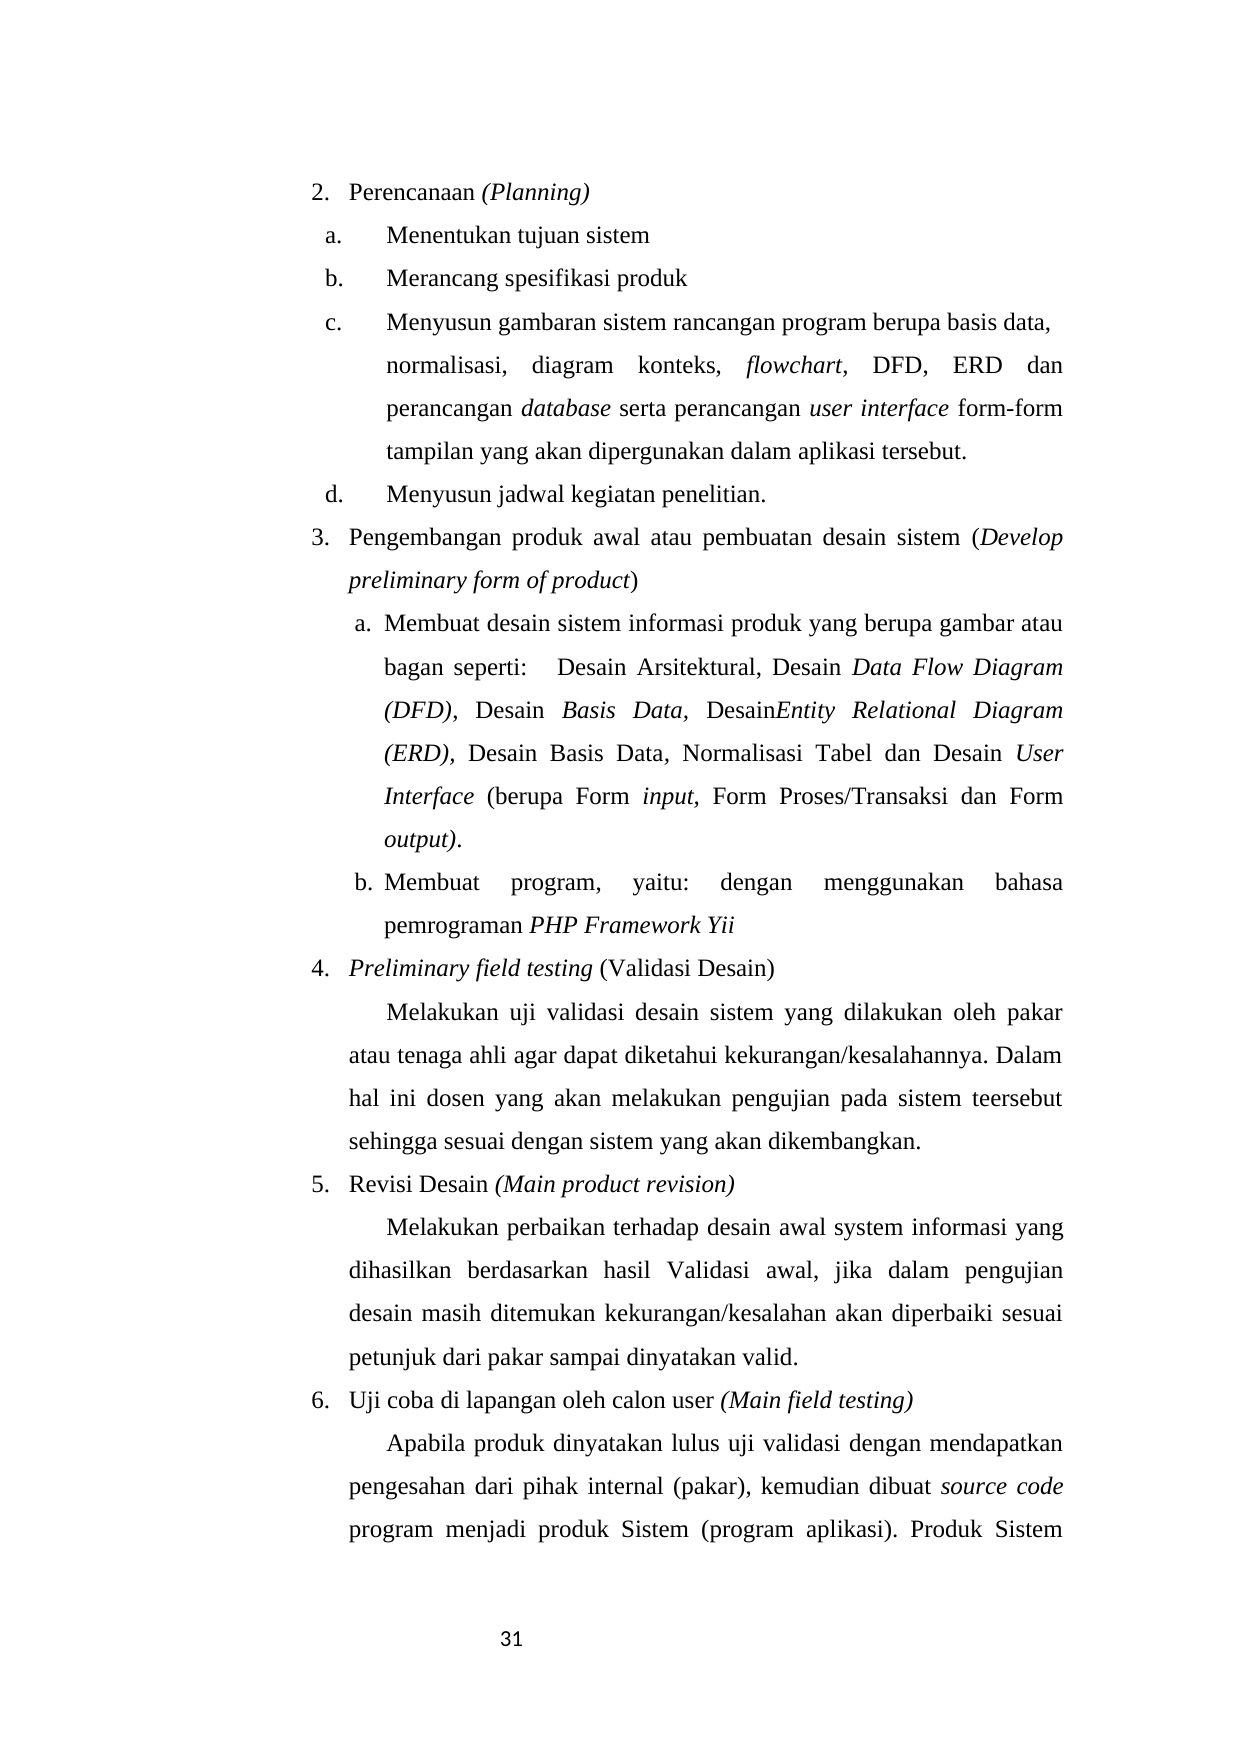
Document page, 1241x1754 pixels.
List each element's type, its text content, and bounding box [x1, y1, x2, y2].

text Melakukan uji validasi desain sistem yang dilakukan oleh pakar atau tenaga ahli agar dapat diketahui kekurangan/kesalahannya. Dalam hal ini dosen yang akan melakukan pengujian pada sistem teersebut sehingga sesuai dengan sistem yang akan dikembangkan. [349, 997, 1063, 1155]
text Melakukan perbaikan terhadap desain awal system informasi yang dihasilkan berdasarkan hasil Validasi awal, jika dalam pengujian desain masih ditemukan kekurangan/kesalahan akan diperbaiki sesuai petunjuk dari pakar sampai dinyatakan valid. [349, 1212, 1063, 1370]
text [349, 1428, 1063, 1543]
list Revisi Desain (Main product revision) [311, 1169, 1063, 1198]
list Membuat program, yaitu: dengan menggunakan bahasa pemrograman PHP Framework Yii [354, 867, 1063, 939]
list Preliminary field testing (Validasi Desain) [311, 953, 1063, 982]
list Uji coba di lapangan oleh calon user (Main field testing) [311, 1385, 1063, 1413]
list normalisasi, diagram konteks, flowchart, DFD, ERD dan perancangan database serta perancangan user interface form-form tampilan yang akan dipergunakan dalam aplikasi tersebut. [386, 350, 1063, 465]
list Menyusun gambaran sistem rancangan program berupa basis data, [311, 307, 1063, 335]
list Menyusun jadwal kegiatan penelitian. [311, 479, 1063, 508]
list Pengembangan produk awal atau pembuatan desain sistem (Develop preliminary form of product) [311, 522, 1063, 594]
list Merancang spesifikasi produk [311, 263, 1063, 292]
list Membuat desain sistem informasi produk yang berupa gambar atau bagan seperti: Desain Arsitektural, Desain Data Flow Diagram (DFD), Desain Basis Data, DesainEntity Relational Diagram (ERD), Desain Basis Data, Normalisasi Tabel dan Desain User Interface (berupa Form input, Form Proses/Transaksi dan Form output). [354, 608, 1063, 853]
list Menentukan tujuan sistem [311, 220, 1063, 249]
list Perencanaan (Planning) [311, 177, 1077, 206]
